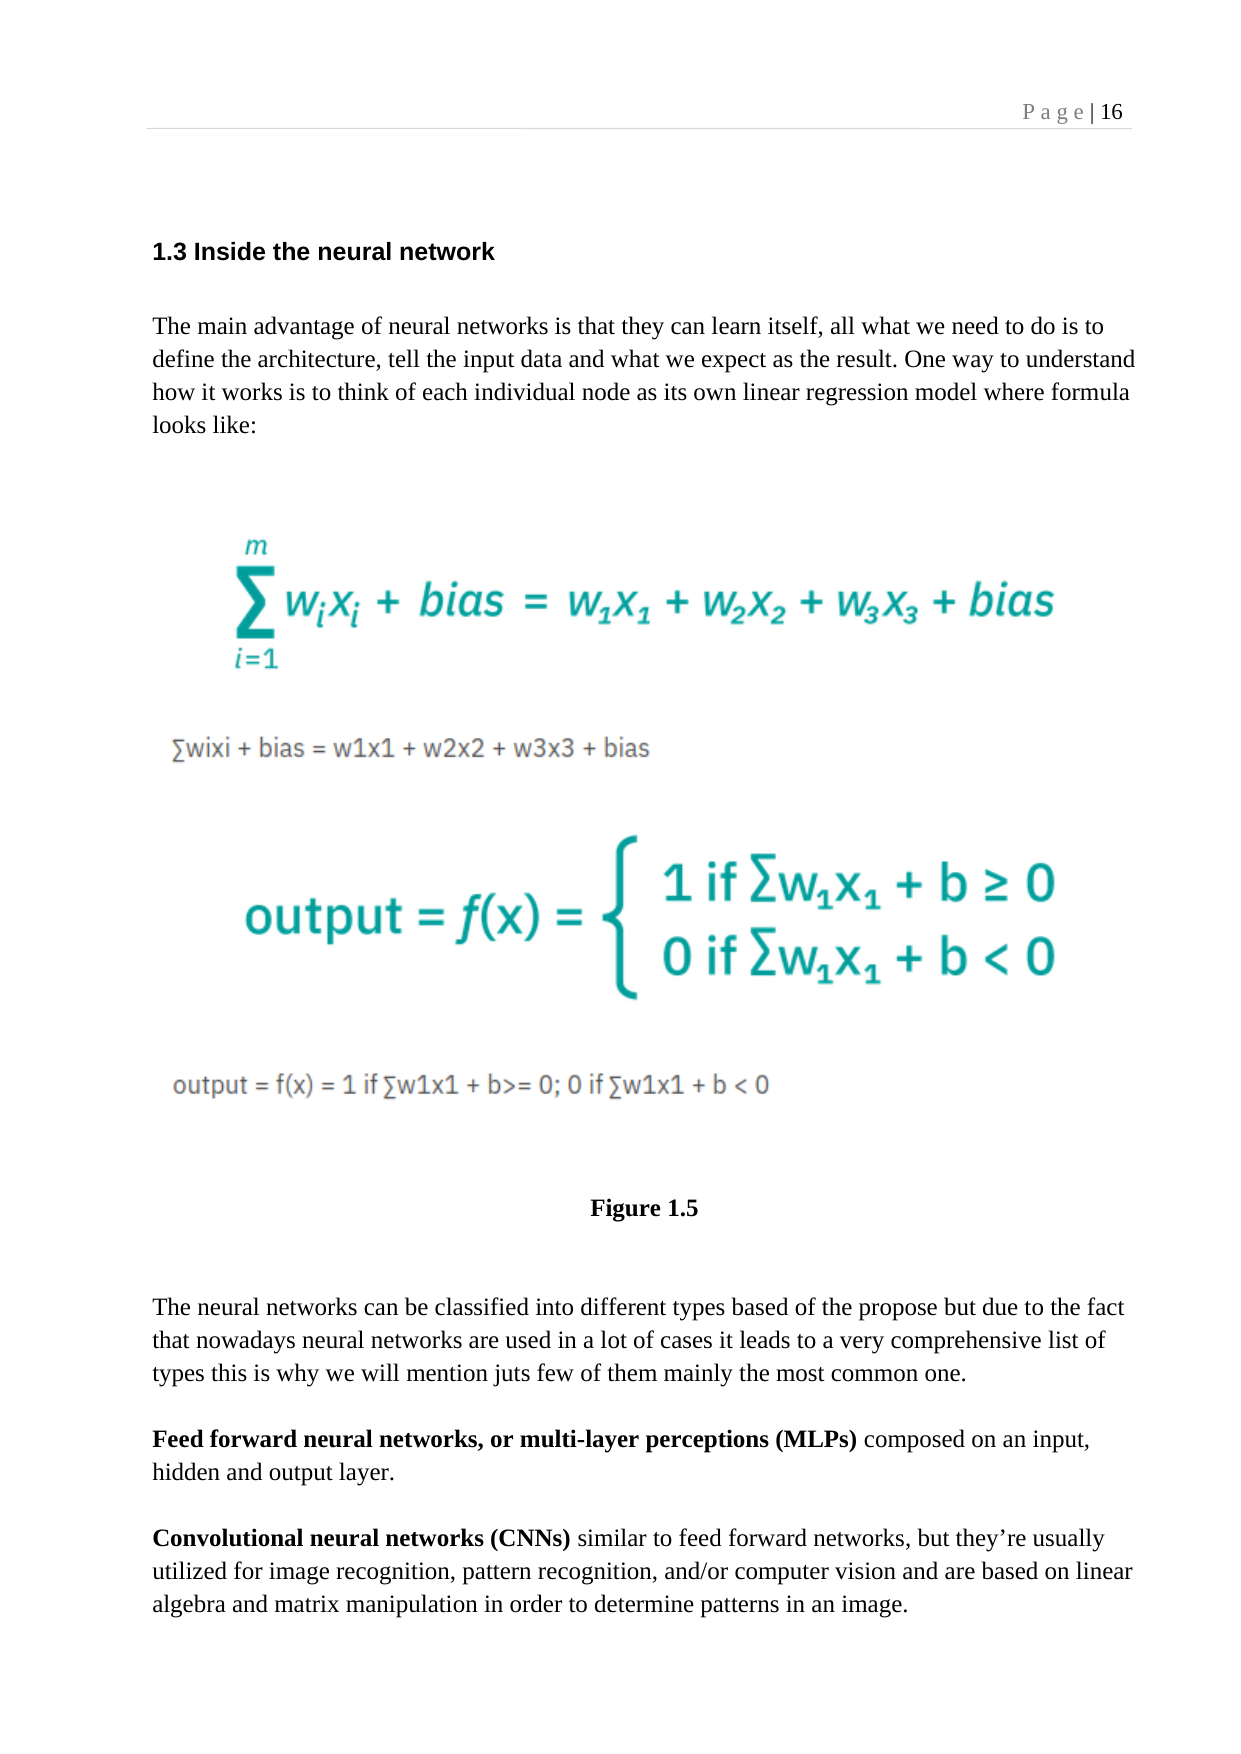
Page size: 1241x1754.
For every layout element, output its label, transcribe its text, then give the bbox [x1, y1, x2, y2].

text The main advantage of neural networks is that they can learn itself, all what we need to do is to [152, 311, 1136, 339]
text Feed forward neural networks, or multi-layer perceptions (MLPs) composed on an input, hidden and output layer. [152, 1424, 1136, 1486]
text define the architecture, tell the input data and what we expect as the result. One way to understand how it works is to think of each individual node as its own linear regression model where formula looks like: [152, 344, 1136, 438]
text Figure 1.5 [152, 1193, 1136, 1221]
text Convolutional neural networks (CNNs) similar to feed forward networks, but they’re usually utilized for image recognition, pattern recognition, and/or computer vision and are based on linear algebra and matrix manipulation in order to determine patterns in an image. [152, 1523, 1136, 1618]
subtitle 1.3 Inside the neural network [152, 236, 1136, 265]
picture [152, 476, 1137, 1119]
text The neural networks can be classified into different types based of the propose but due to the fact that nowadays neural networks are used in a lot of cases it leads to a very comprehensive list of types this is why we will mention juts few of them mainly the most common one. [152, 1292, 1136, 1387]
